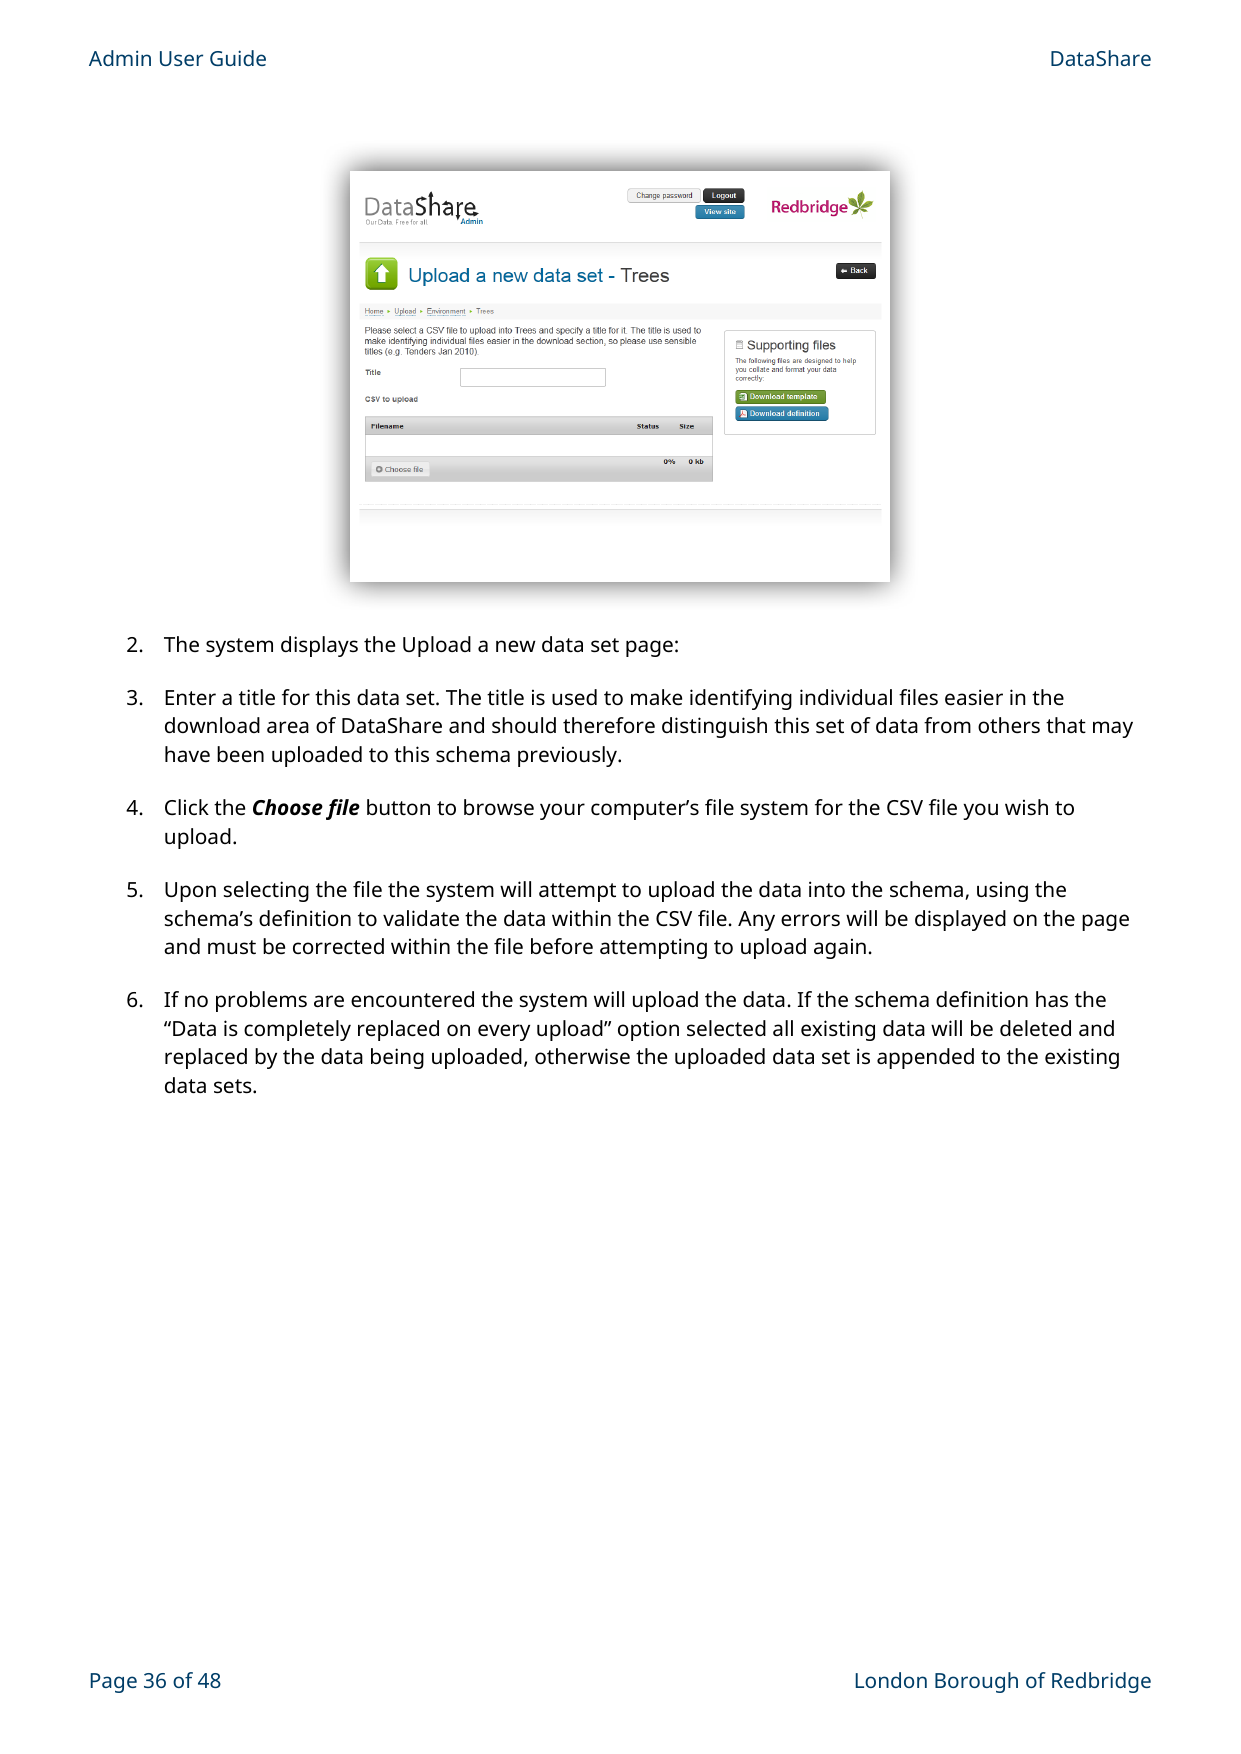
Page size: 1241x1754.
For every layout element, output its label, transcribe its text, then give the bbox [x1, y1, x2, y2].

list Enter a title for this data set. The title is used to make identifying individual files easier in the download area of DataShare and should therefore distinguish this set of data from others that may have been uploaded to this schema previously. [126, 683, 1152, 768]
list Click the Choose file button to browse your computer’s file system for the CSV file you wish to upload. [126, 793, 1152, 850]
list Upon selecting the file the system will attempt to upload the data into the schema, using the schema’s definition to validate the data within the CSV file. Any errors will be displayed on the page and must be corrected within the file before attempting to upload again. [126, 875, 1152, 961]
list If no problems are encountered the system will upload the data. If the schema definition has the “Data is completely replaced on every upload” option selected all existing data will be deleted and replaced by the data being uploaded, otherwise the uploaded data set is appended to the existing data sets. [126, 986, 1152, 1099]
picture [350, 171, 890, 582]
